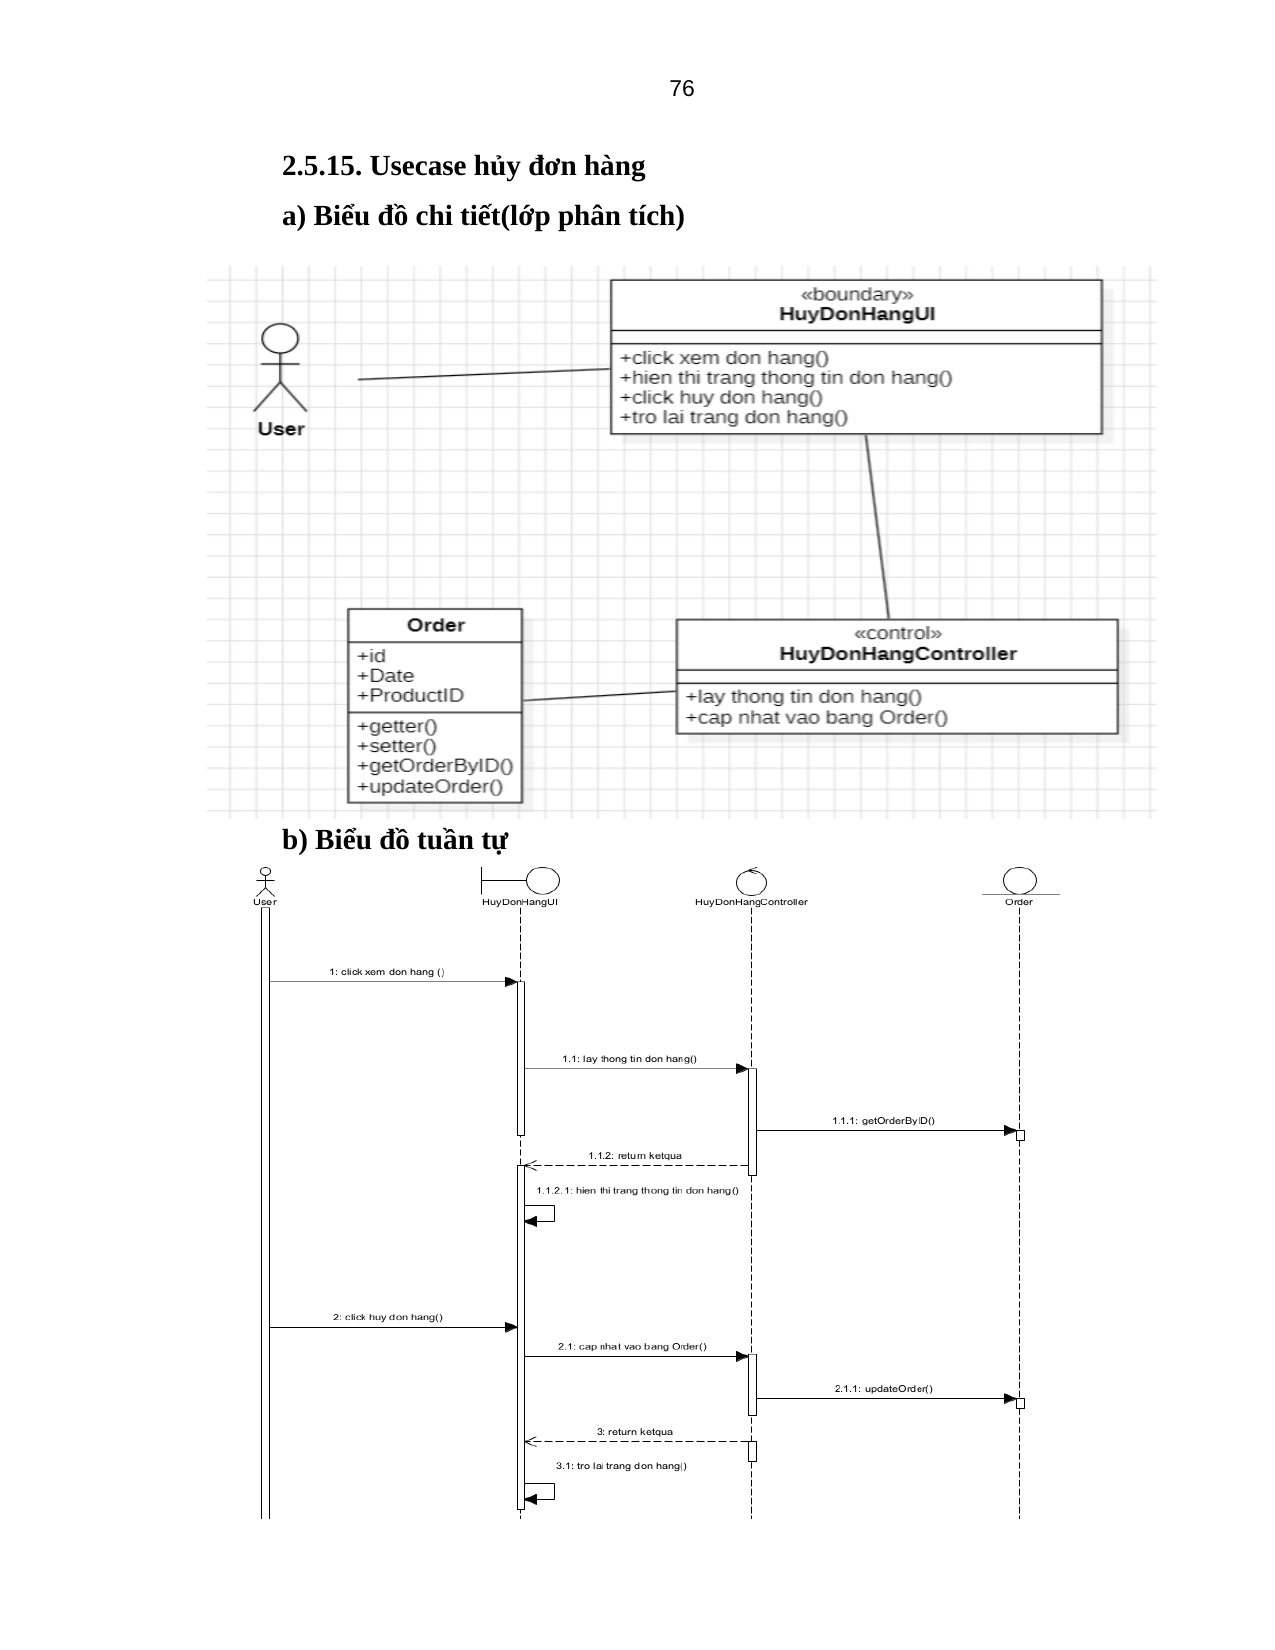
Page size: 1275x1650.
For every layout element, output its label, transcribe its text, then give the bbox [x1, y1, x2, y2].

text b) Biểu đồ tuần tự [207, 822, 1157, 856]
subtitle 2.5.15. Usecase hủy đơn hàng [207, 148, 1157, 181]
picture [206, 266, 1157, 819]
text a) Biểu đồ chi tiết(lớp phân tích) [282, 198, 1157, 232]
picture [206, 860, 1157, 1519]
